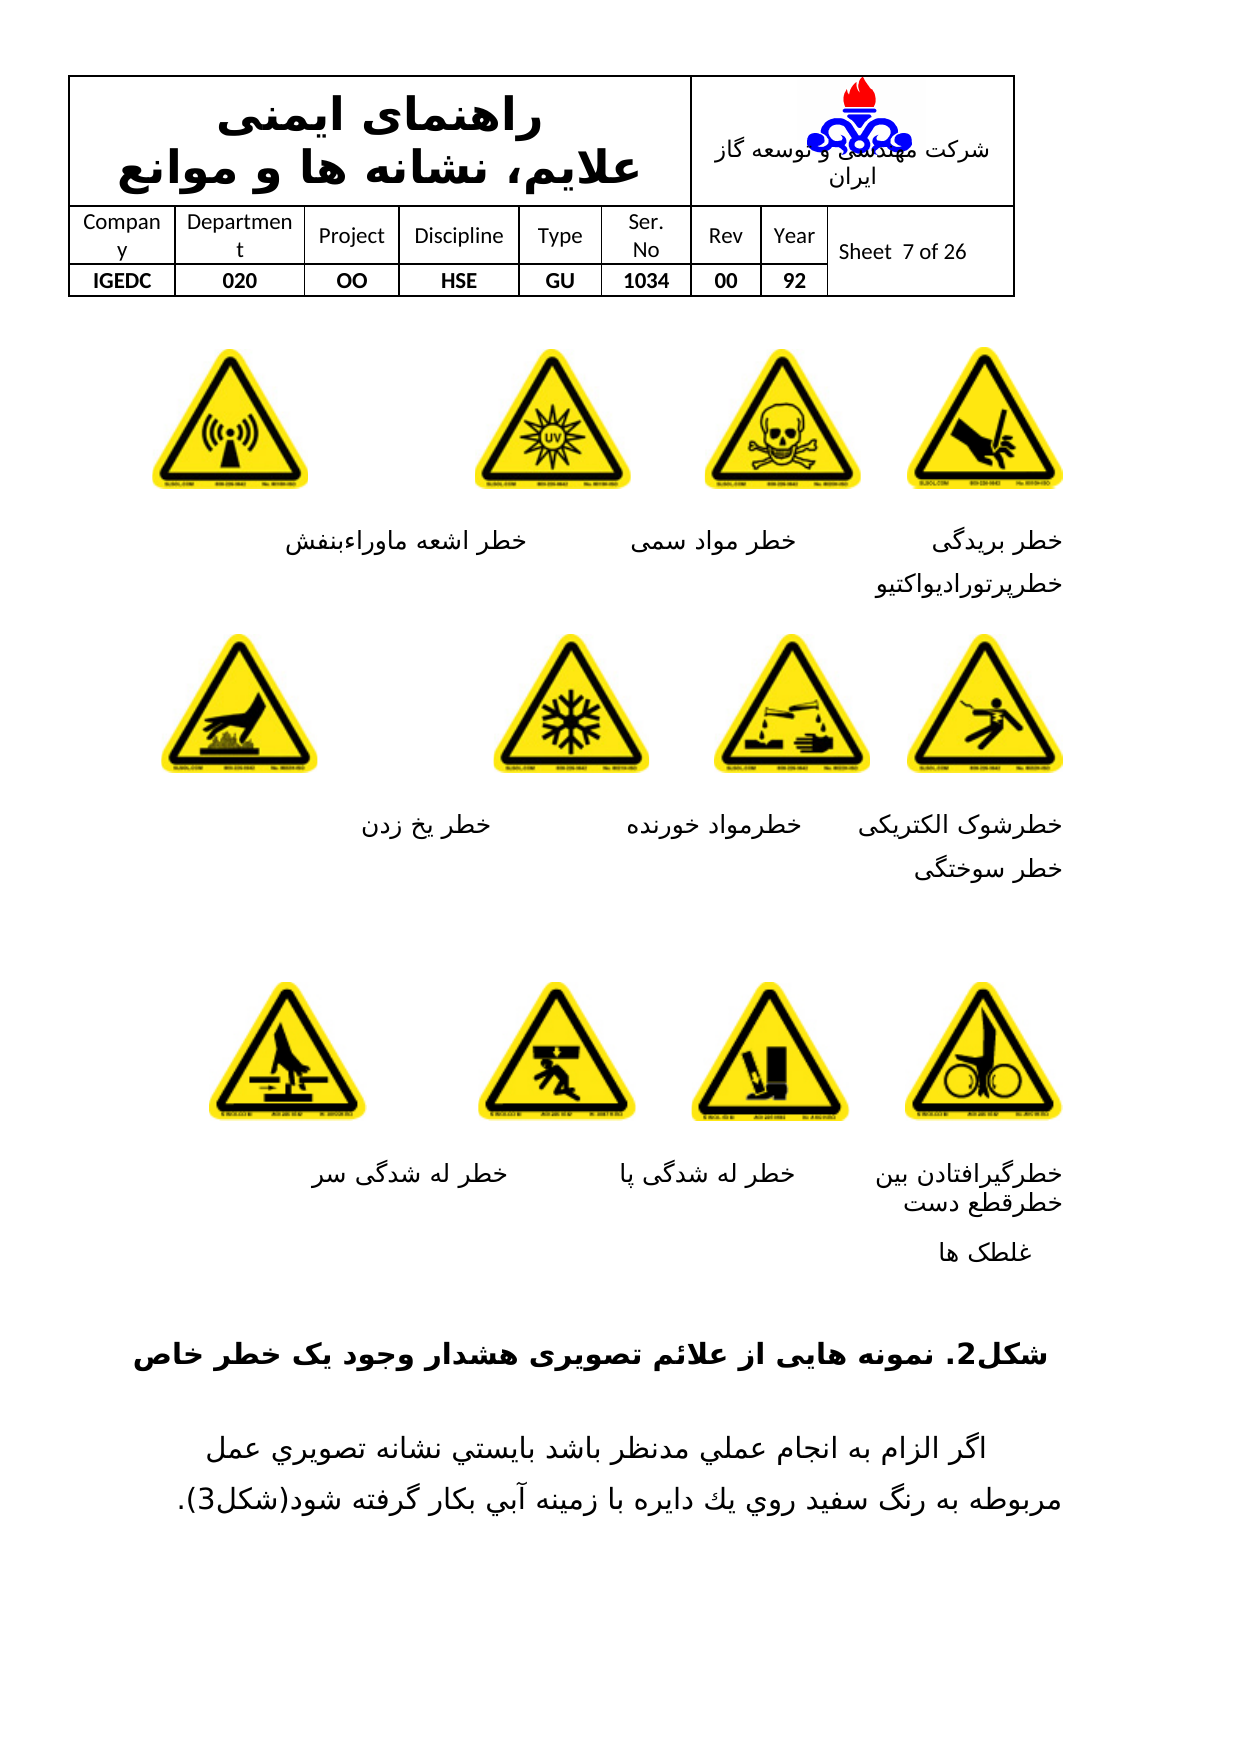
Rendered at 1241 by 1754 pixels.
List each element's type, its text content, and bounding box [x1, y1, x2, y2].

picture [714, 634, 870, 773]
picture [704, 349, 861, 489]
picture [152, 349, 308, 489]
text خطر بریدگی خطر مواد سمی خطر اشعه ماوراءبنفش خطرپرتورادیواکتیو [118, 526, 1063, 599]
picture [209, 982, 367, 1121]
picture [493, 634, 650, 773]
text خطرشوک الکتریکی خطرمواد خورنده خطر یخ زدن خطر سوختگی [118, 810, 1063, 883]
picture [907, 347, 1063, 489]
text غلطک ها [118, 1238, 1063, 1267]
picture [905, 982, 1063, 1121]
picture [907, 634, 1063, 773]
picture [796, 77, 926, 155]
picture [161, 634, 318, 773]
picture [475, 349, 631, 489]
text شکل2. نمونه هایی از علائم تصویری هشدار وجود یک خطر خاص [118, 1338, 1063, 1372]
text خطرگیرافتادن بین خطر له شدگی پا خطر له شدگی سر خطرقطع دست [118, 1159, 1063, 1217]
picture [691, 982, 850, 1121]
picture [478, 982, 637, 1121]
text اگر الزام به انجام عملي مدنظر باشد بايستي نشانه تصويري عمل مربوطه به رنگ سفيد روي يك دايره با زمينه آبي بكار گرفته شود(شکل3). [118, 1432, 1063, 1517]
